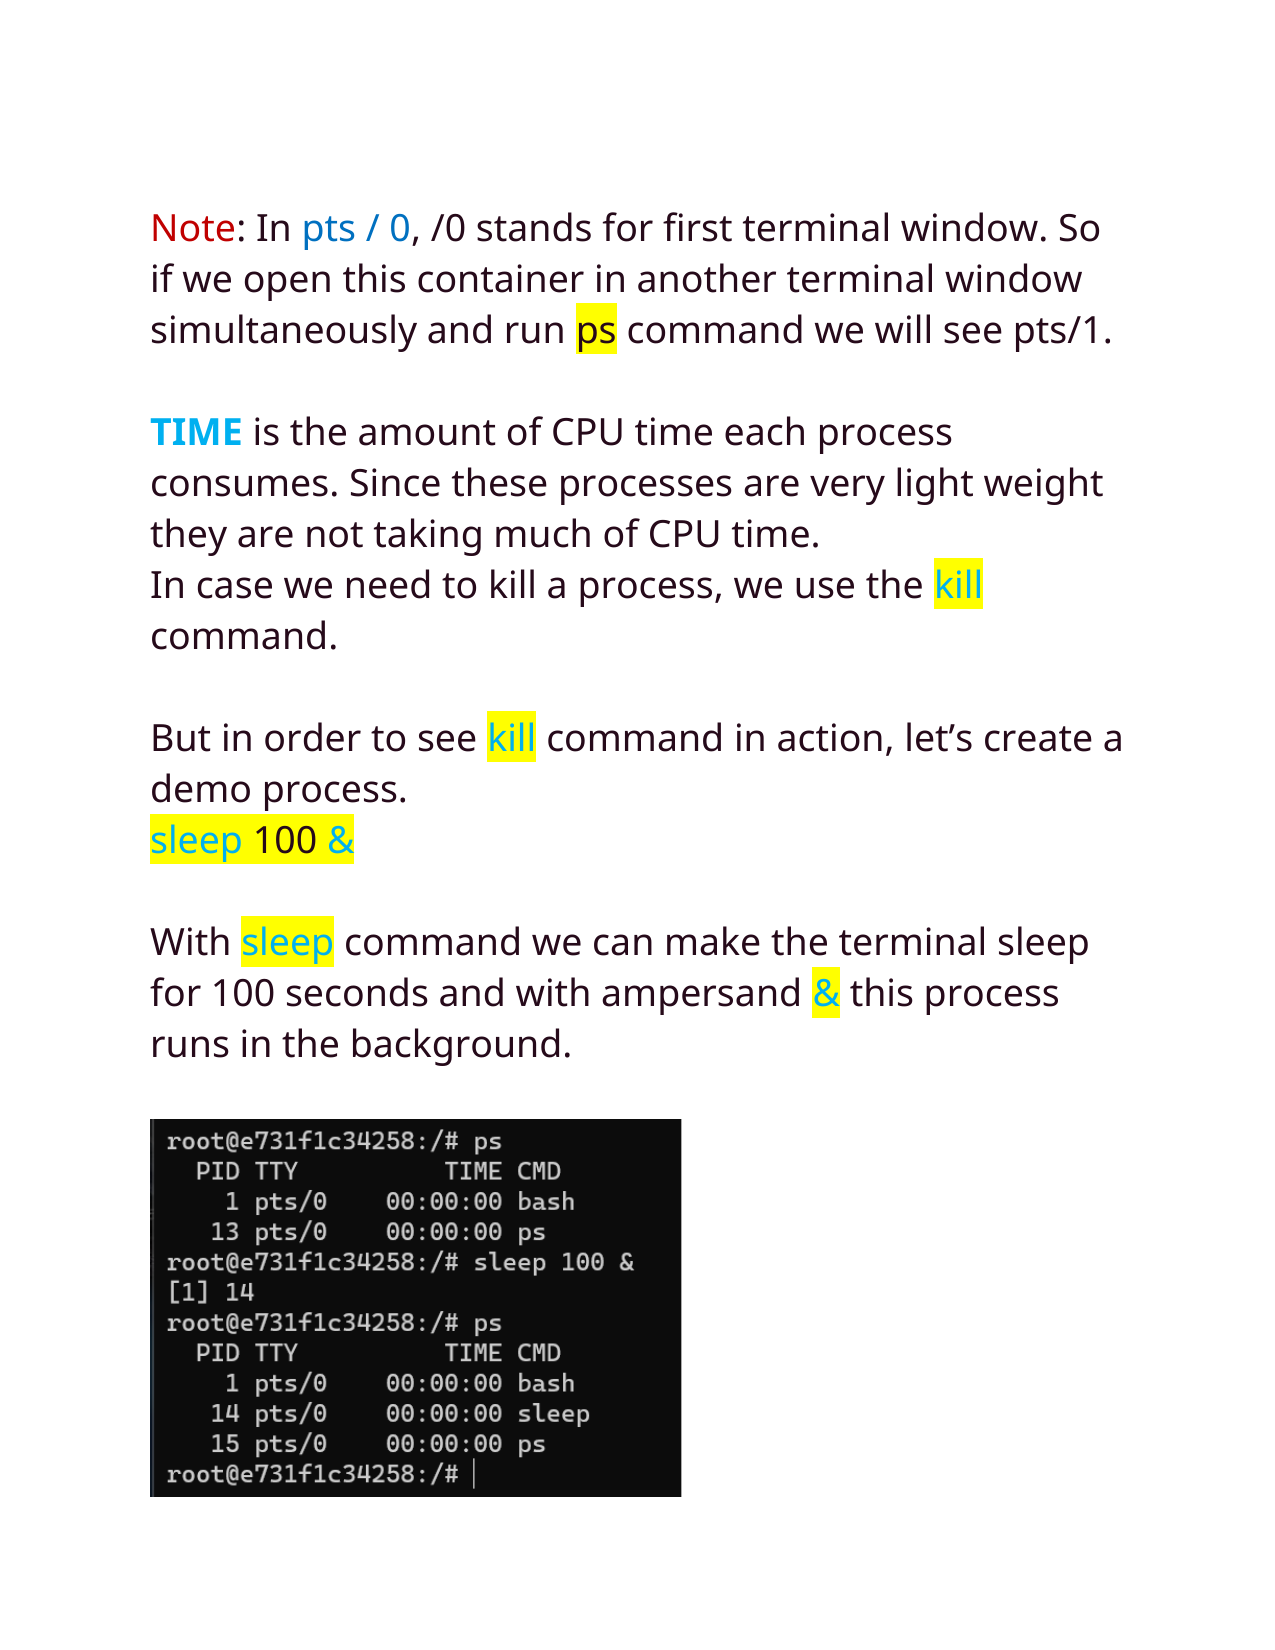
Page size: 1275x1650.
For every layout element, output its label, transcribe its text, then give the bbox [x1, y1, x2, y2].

text But in order to see kill command in action, let’s create a demo process. [150, 711, 1125, 813]
text In case we need to kill a process, we use the kill command. [150, 558, 1125, 660]
picture [150, 1119, 682, 1497]
text With sleep command we can make the terminal sleep for 100 seconds and with ampersand & this process runs in the background. [150, 916, 1125, 1069]
text sleep 100 & [150, 813, 1125, 864]
text TIME is the amount of CPU time each process consumes. Since these processes are very light weight they are not taking much of CPU time. [150, 405, 1125, 558]
text Note: In pts / 0, /0 stands for first terminal window. So if we open this container in another terminal window simultaneously and run ps command we will see pts/1. [150, 201, 1125, 354]
